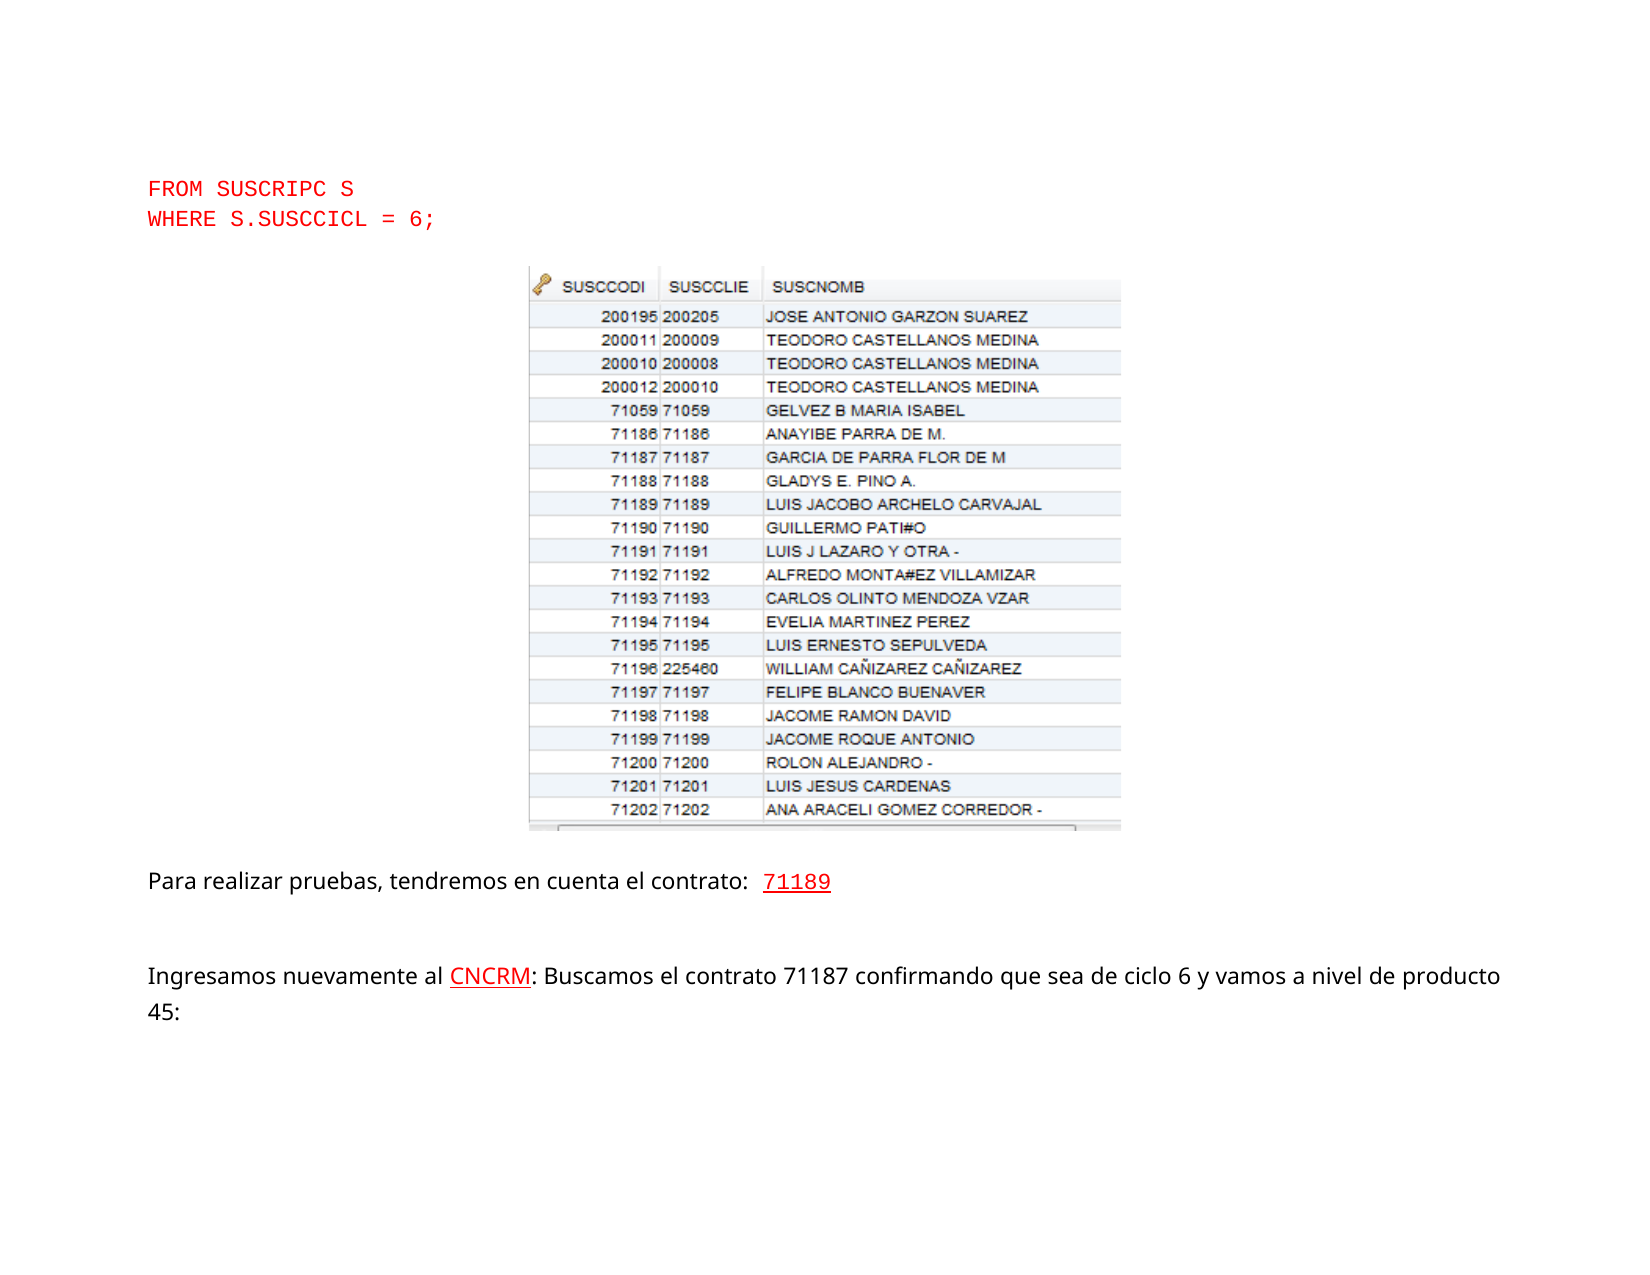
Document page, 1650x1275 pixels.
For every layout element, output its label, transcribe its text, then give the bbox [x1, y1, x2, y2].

text FROM SUSCRIPC S [148, 177, 1502, 203]
text Para realizar pruebas, tendremos en cuenta el contrato: 71189 [148, 864, 1502, 896]
text Ingresamos nuevamente al CNCRM: Buscamos el contrato 71187 confirmando que sea de ciclo 6 y vamos a nivel de producto 45: [148, 960, 1502, 1027]
text WHERE S.SUSCCICL = 6; [148, 207, 1502, 233]
picture [528, 266, 1122, 831]
